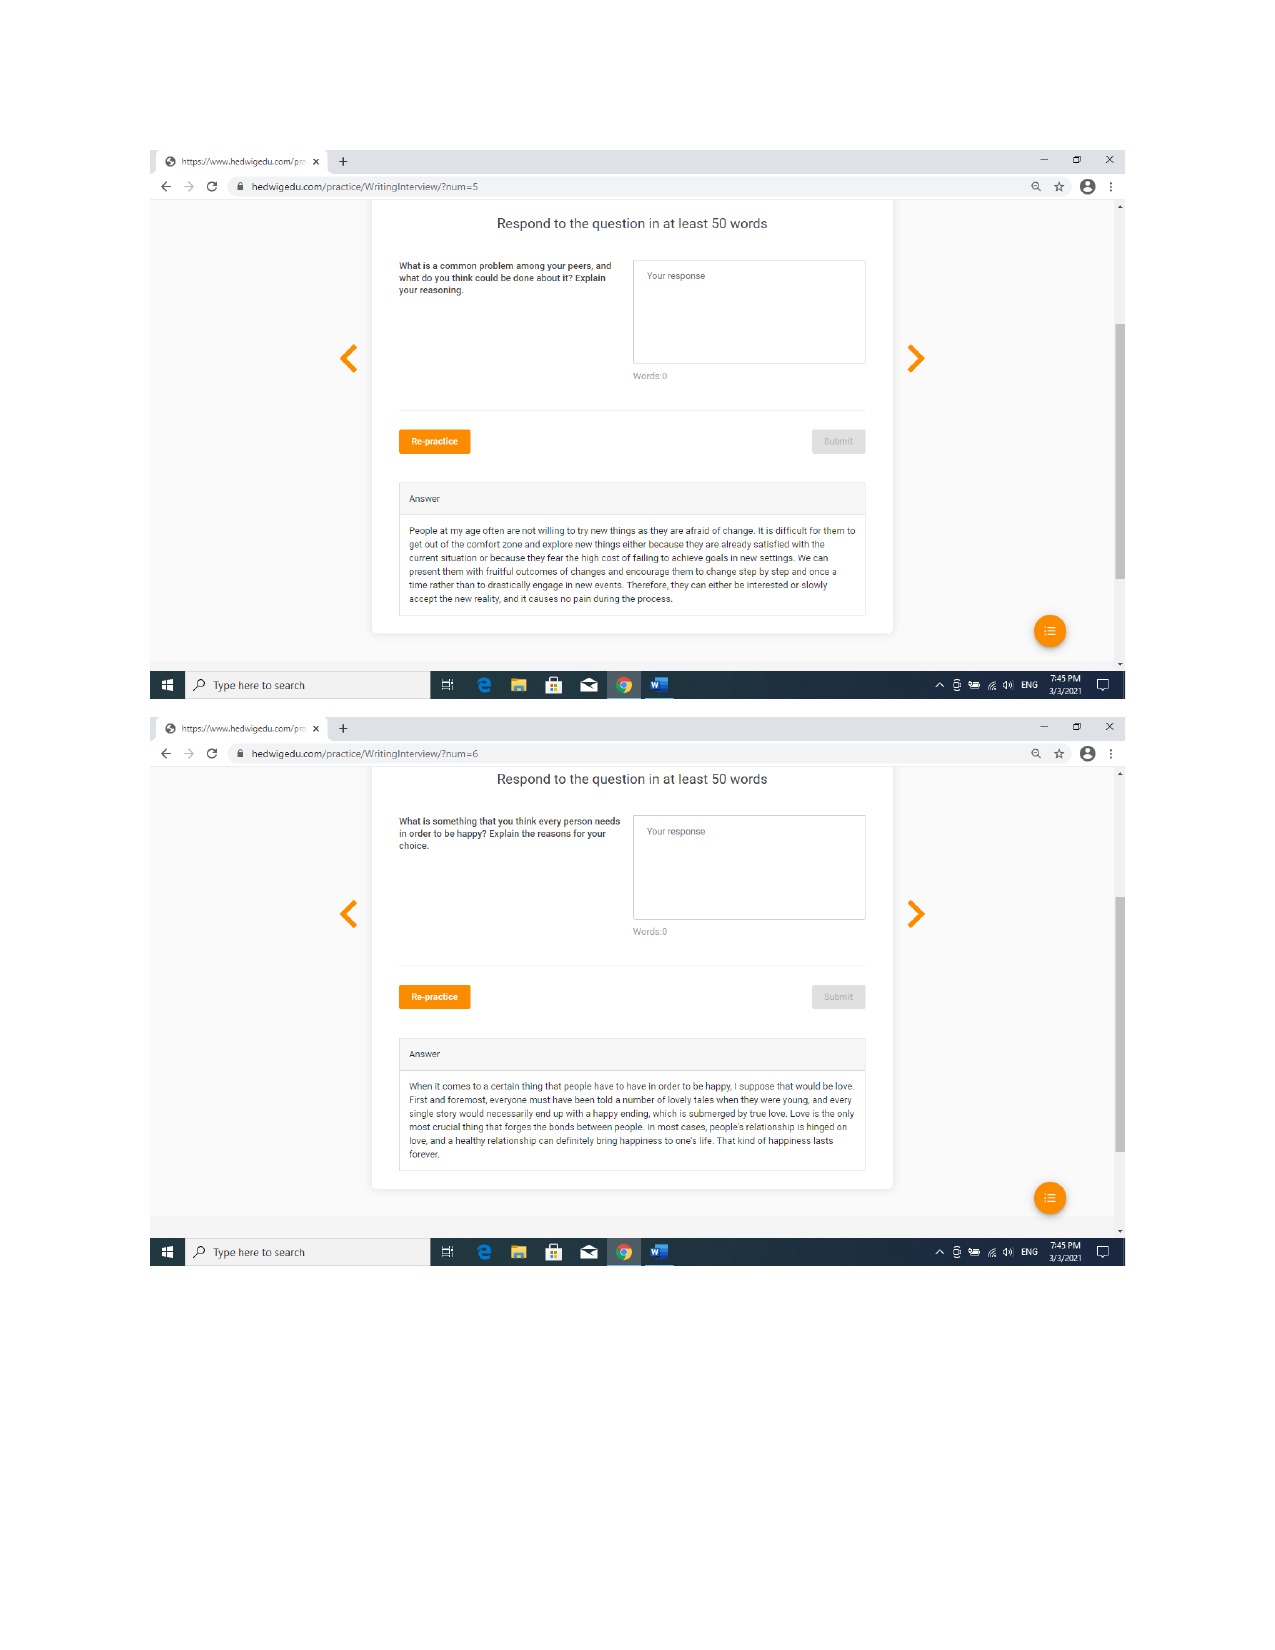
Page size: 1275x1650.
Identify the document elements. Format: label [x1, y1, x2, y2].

picture [150, 150, 1125, 699]
picture [150, 717, 1125, 1266]
